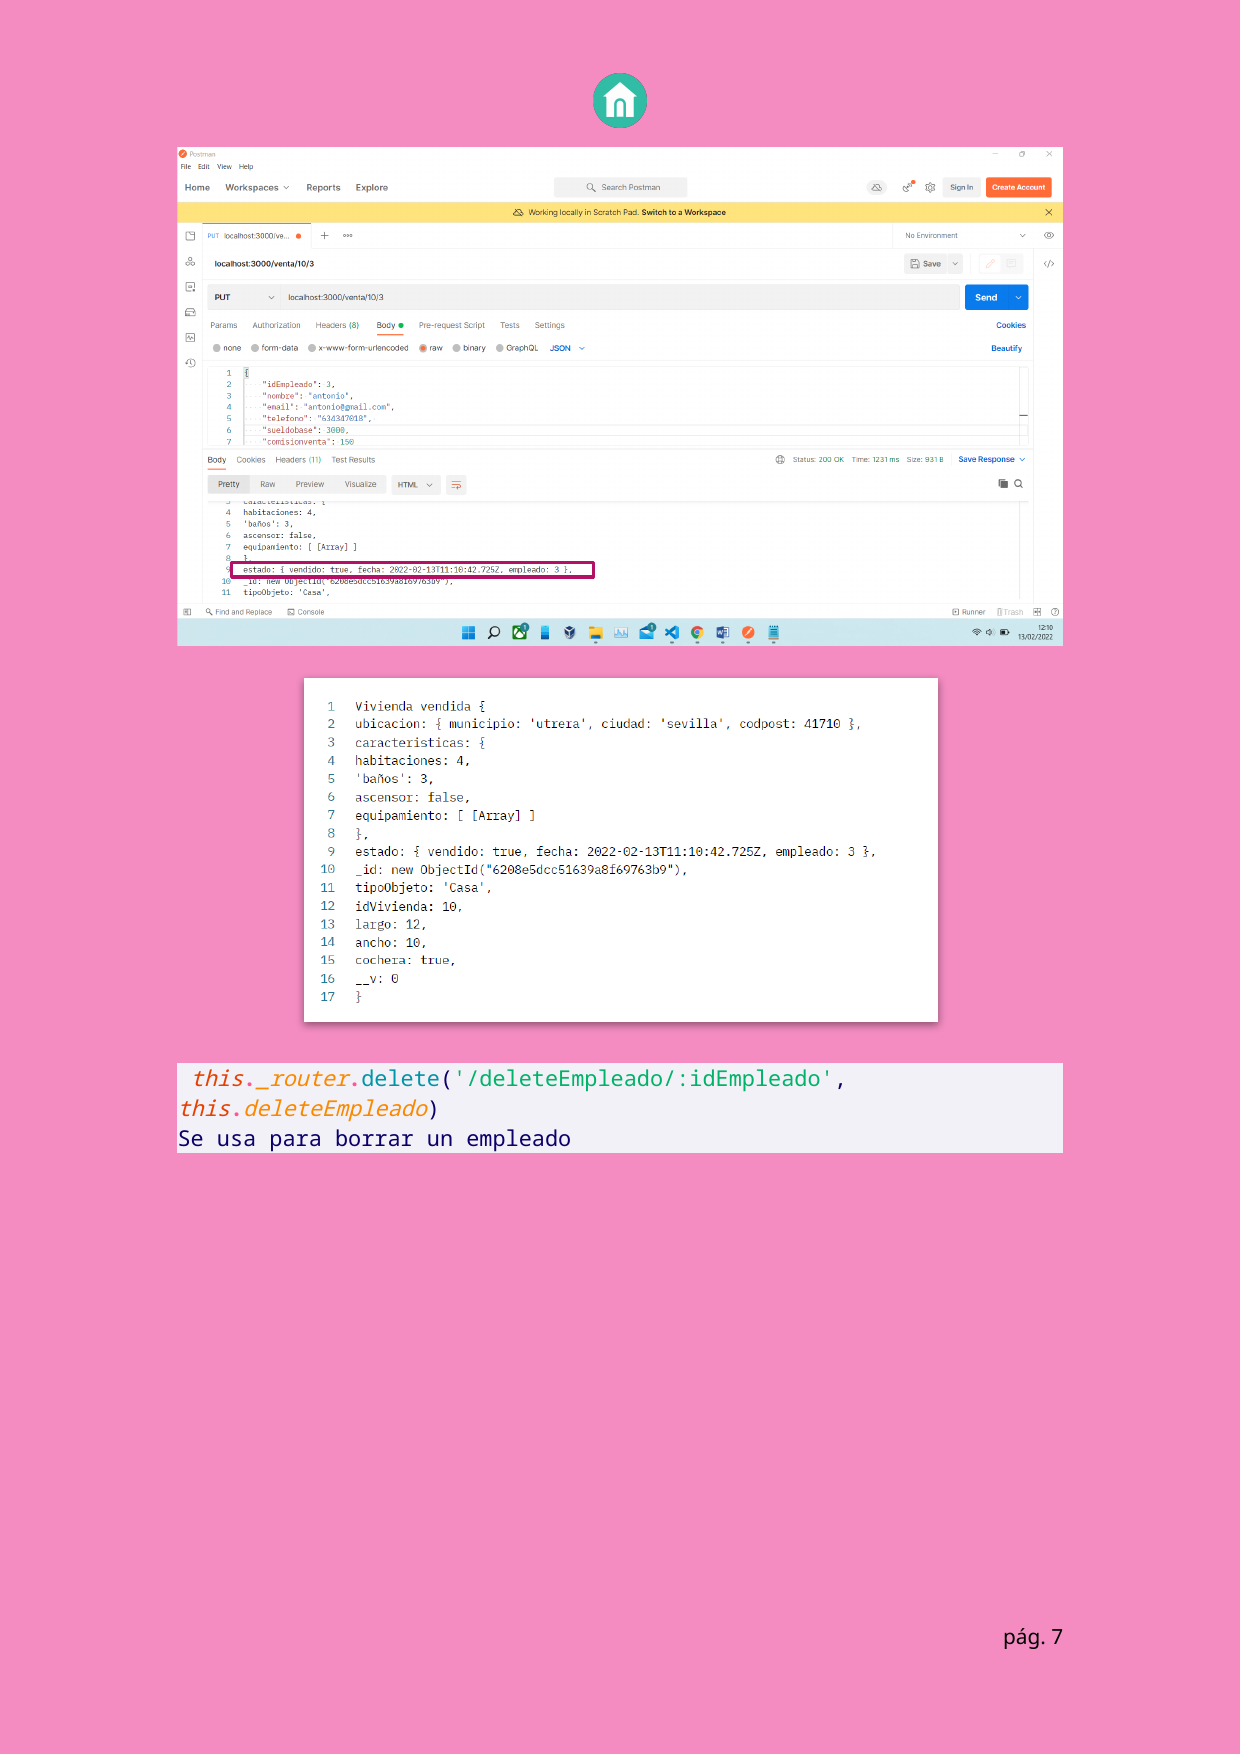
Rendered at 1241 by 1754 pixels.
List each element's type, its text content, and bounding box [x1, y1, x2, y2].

text Se usa para borrar un empleado [177, 1123, 1063, 1153]
picture [593, 73, 647, 128]
picture [318, 692, 924, 1008]
text this._router.delete('/deleteEmpleado/:idEmpleado', this.deleteEmpleado) [177, 1063, 1063, 1123]
picture [177, 147, 1063, 646]
